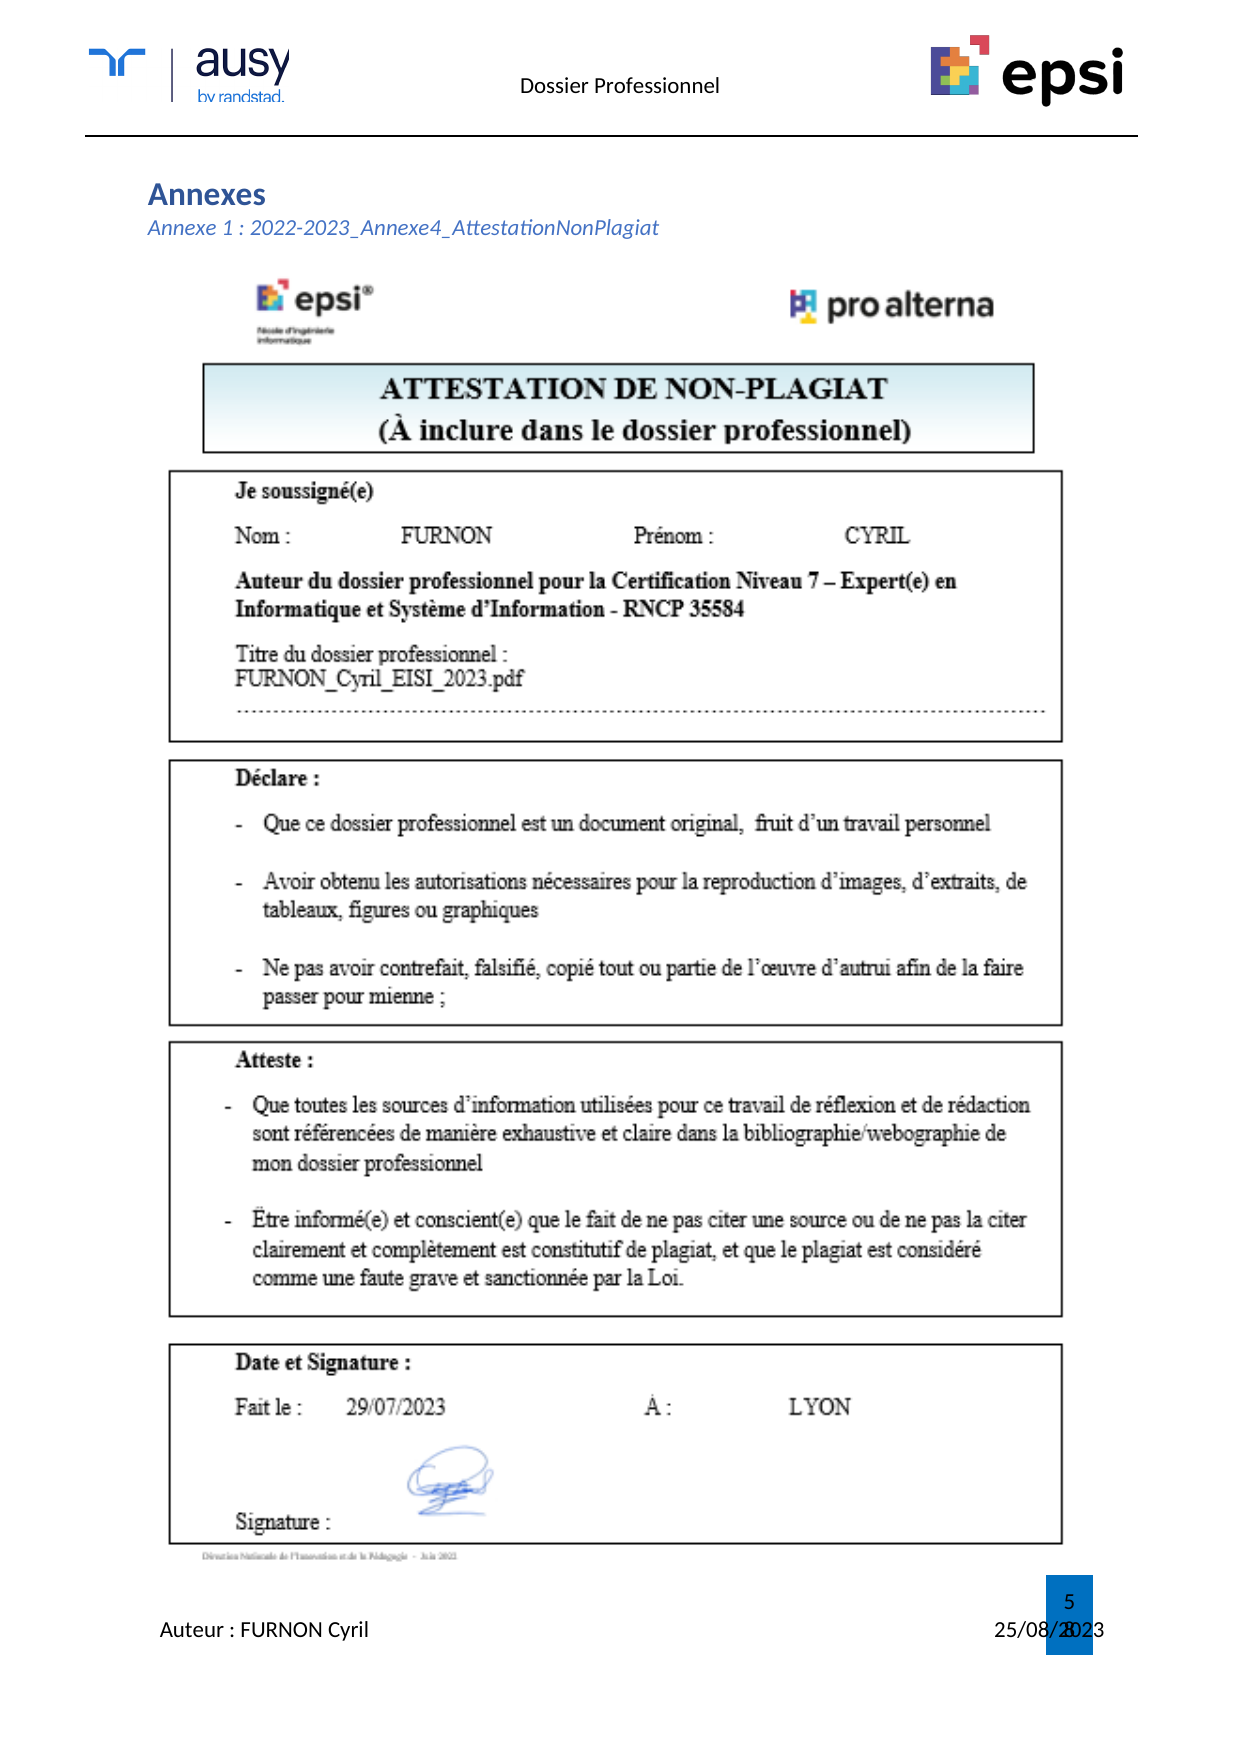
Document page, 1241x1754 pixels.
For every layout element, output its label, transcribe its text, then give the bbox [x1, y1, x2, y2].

text Annexe 1 : 2022-2023_Annexe4_AttestationNonPlagiat [148, 213, 1093, 241]
picture [150, 262, 1073, 1565]
picture [88, 48, 289, 102]
subtitle Annexes [148, 173, 1093, 213]
